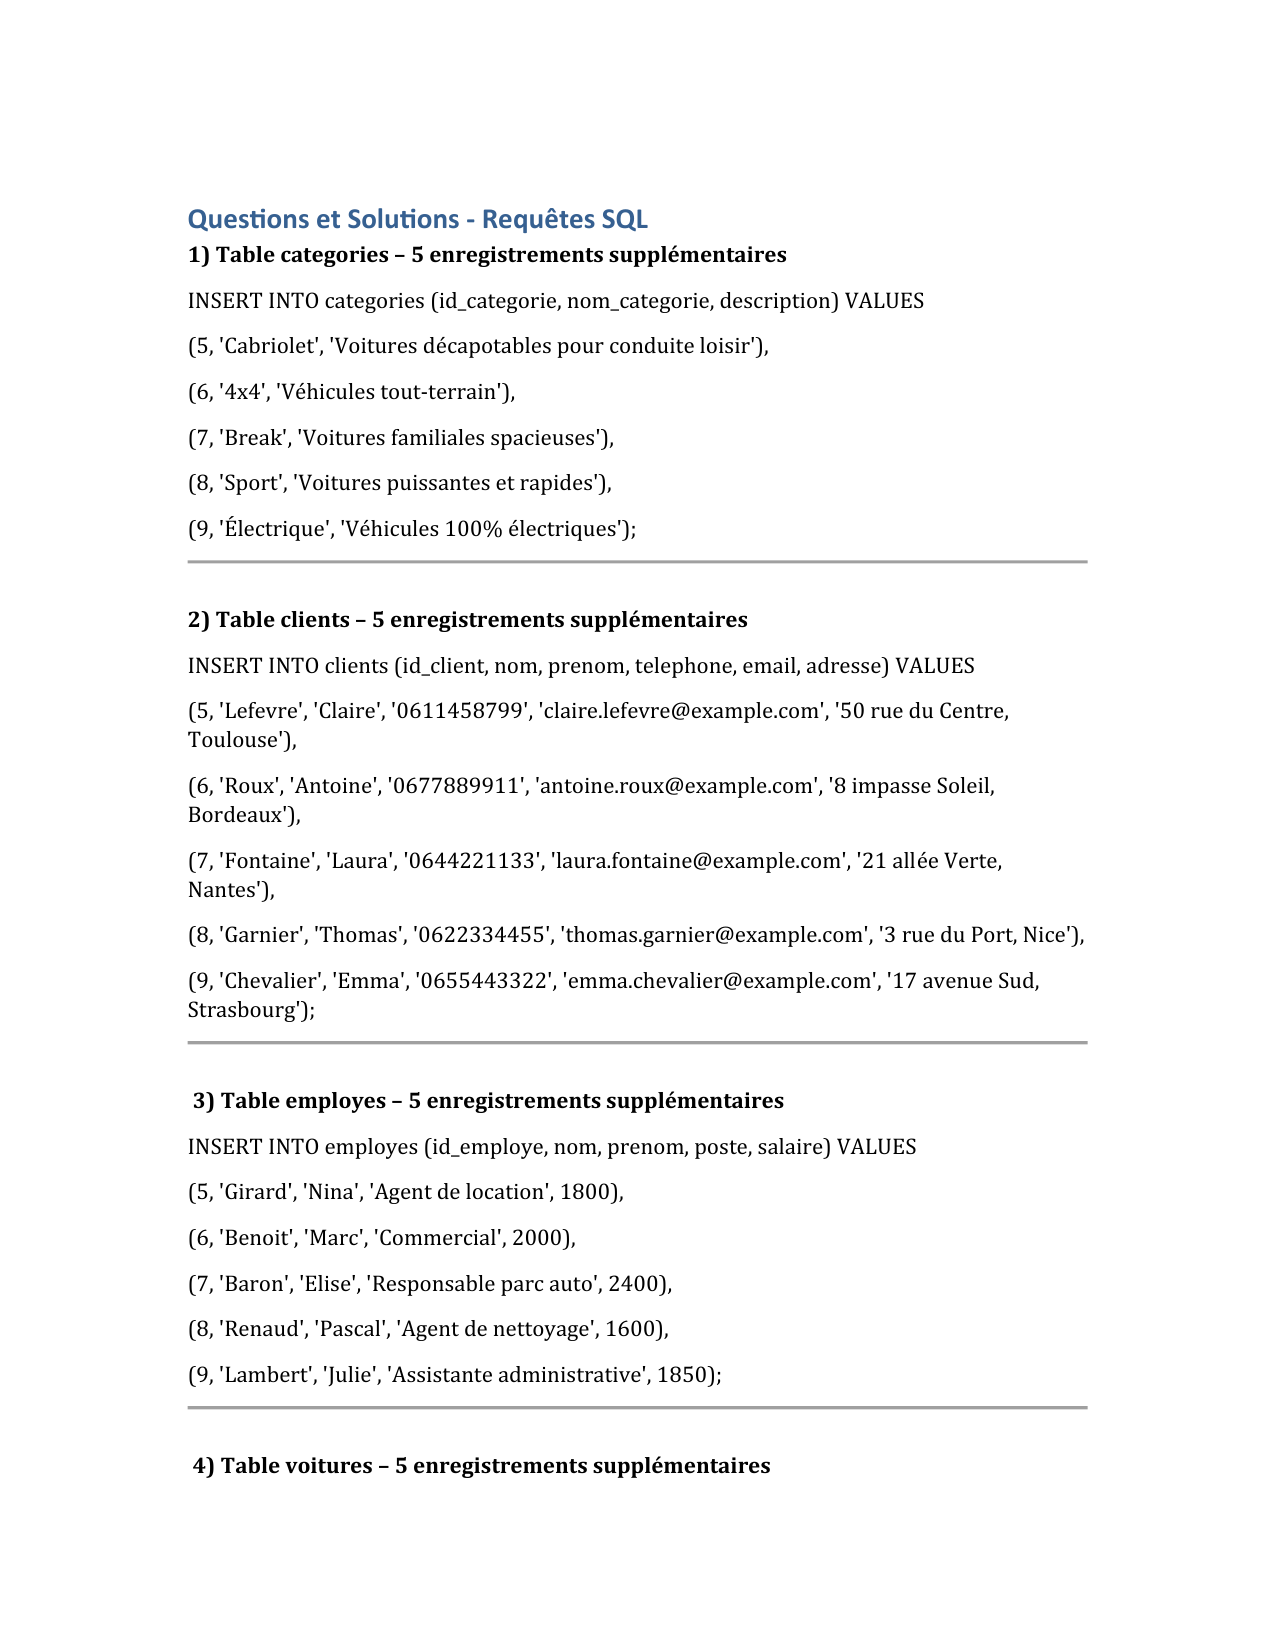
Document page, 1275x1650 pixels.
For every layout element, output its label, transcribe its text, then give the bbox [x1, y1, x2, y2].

text 3) Table employes – 5 enregistrements supplémentaires [187, 1087, 1087, 1114]
subtitle Questions et Solutions - Requêtes SQL [187, 200, 1087, 236]
text 1) Table categories – 5 enregistrements supplémentaires [187, 241, 1087, 268]
text (9, 'Lambert', 'Julie', 'Assistante administrative', 1850); [187, 1361, 1087, 1387]
text INSERT INTO employes (id_employe, nom, prenom, poste, salaire) VALUES [187, 1132, 1087, 1159]
text 2) Table clients – 5 enregistrements supplémentaires [187, 606, 1087, 633]
text (9, 'Électrique', 'Véhicules 100% électriques'); [187, 515, 1087, 542]
text (5, 'Cabriolet', 'Voitures décapotables pour conduite loisir'), [187, 332, 1087, 359]
text INSERT INTO clients (id_client, nom, prenom, telephone, email, adresse) VALUES [187, 652, 1087, 678]
text (7, 'Baron', 'Elise', 'Responsable parc auto', 2400), [187, 1269, 1087, 1296]
text (8, 'Sport', 'Voitures puissantes et rapides'), [187, 469, 1087, 496]
text INSERT INTO categories (id_categorie, nom_categorie, description) VALUES [187, 287, 1087, 313]
text (7, 'Fontaine', 'Laura', '0644221133', 'laura.fontaine@example.com', '21 allée Verte, Nantes'), [187, 846, 1087, 902]
text (5, 'Lefevre', 'Claire', '0611458799', 'claire.lefevre@example.com', '50 rue du Centre, Toulouse'), [187, 697, 1087, 753]
text (6, 'Roux', 'Antoine', '0677889911', 'antoine.roux@example.com', '8 impasse Soleil, Bordeaux'), [187, 772, 1087, 828]
text (8, 'Garnier', 'Thomas', '0622334455', 'thomas.garnier@example.com', '3 rue du Port, Nice'), [187, 921, 1087, 948]
text (8, 'Renaud', 'Pascal', 'Agent de nettoyage', 1600), [187, 1315, 1087, 1342]
text 4) Table voitures – 5 enregistrements supplémentaires [187, 1452, 1087, 1479]
text (9, 'Chevalier', 'Emma', '0655443322', 'emma.chevalier@example.com', '17 avenue Sud, Strasbourg'); [187, 967, 1087, 1022]
text (6, '4x4', 'Véhicules tout-terrain'), [187, 378, 1087, 405]
text (7, 'Break', 'Voitures familiales spacieuses'), [187, 423, 1087, 450]
text (5, 'Girard', 'Nina', 'Agent de location', 1800), [187, 1178, 1087, 1205]
text (6, 'Benoit', 'Marc', 'Commercial', 2000), [187, 1224, 1087, 1251]
